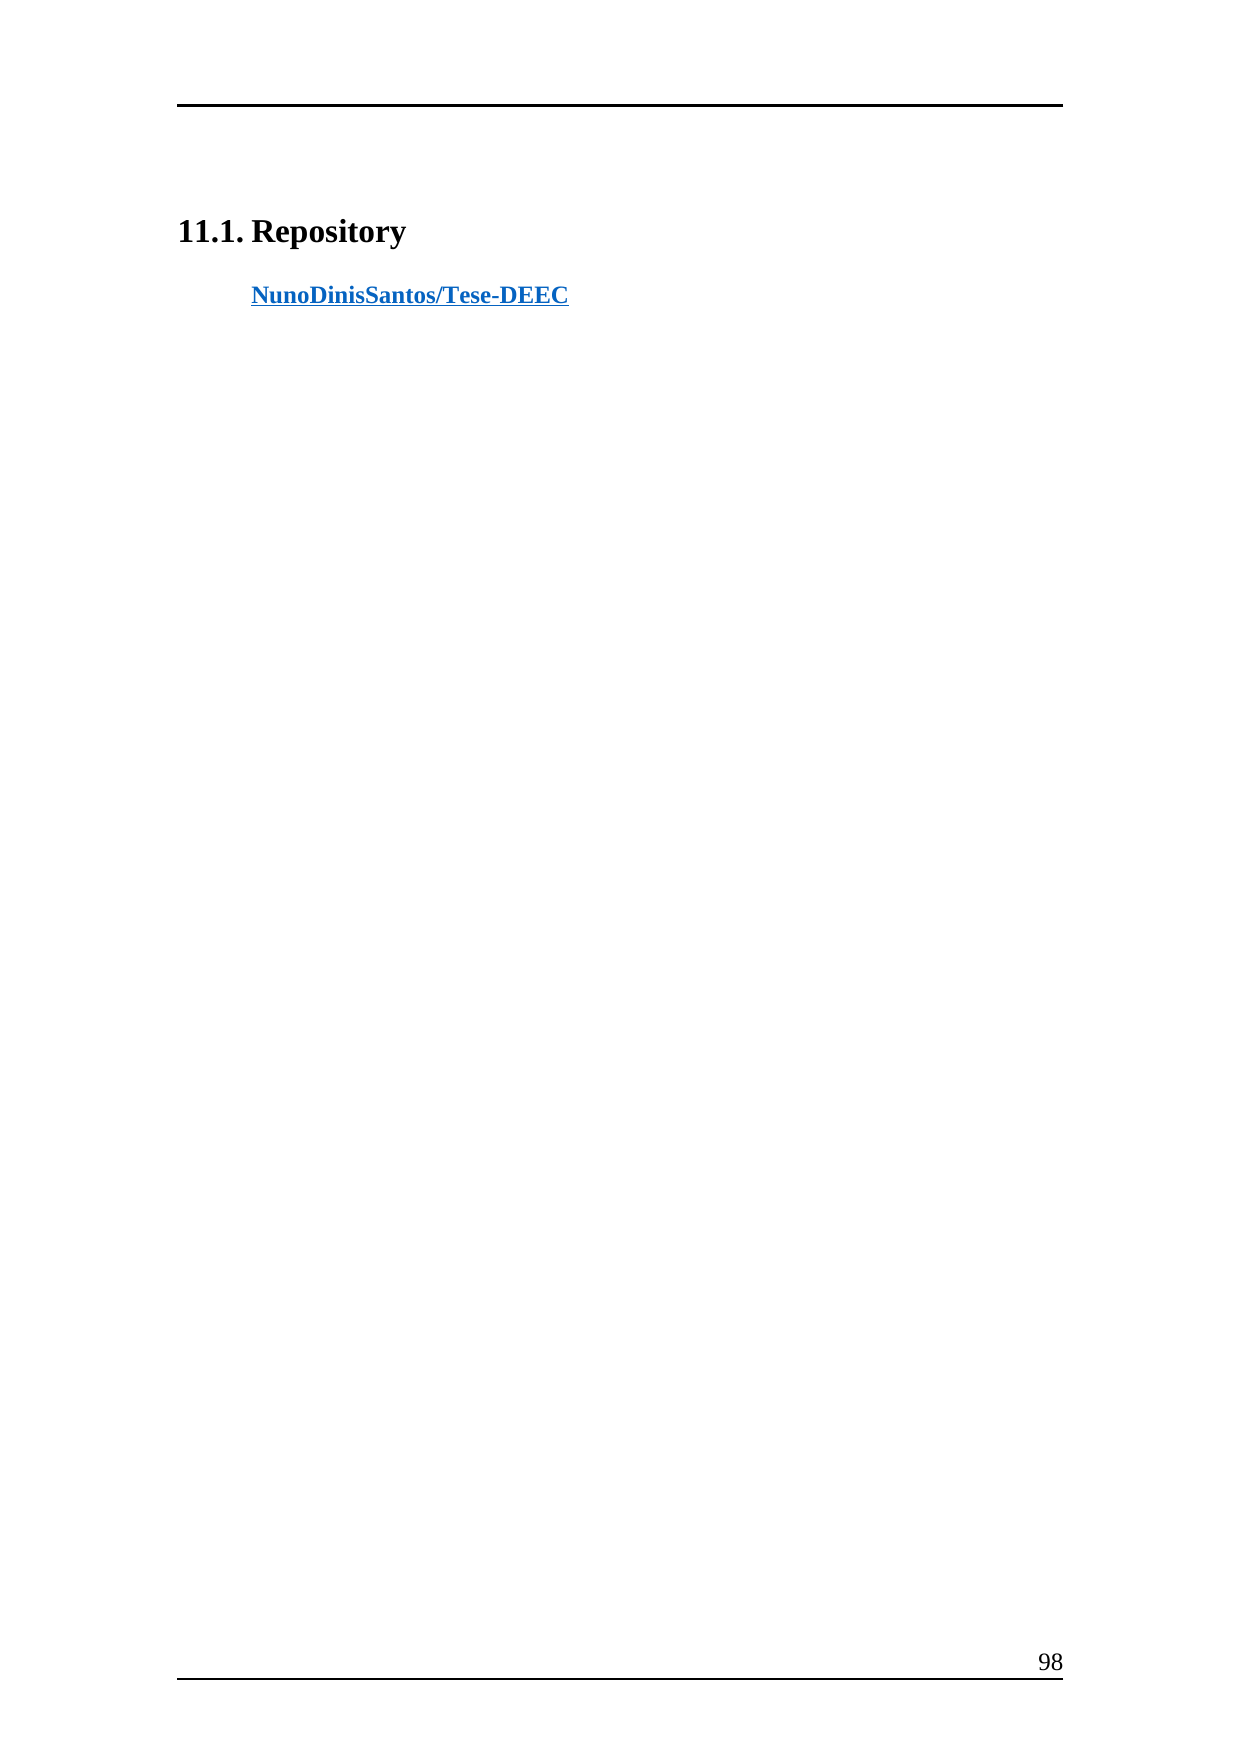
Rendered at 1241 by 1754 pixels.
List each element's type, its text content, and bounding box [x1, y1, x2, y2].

subtitle 11.1. Repository [177, 211, 1063, 249]
text NunoDinisSantos/Tese-DEEC [177, 280, 1063, 309]
